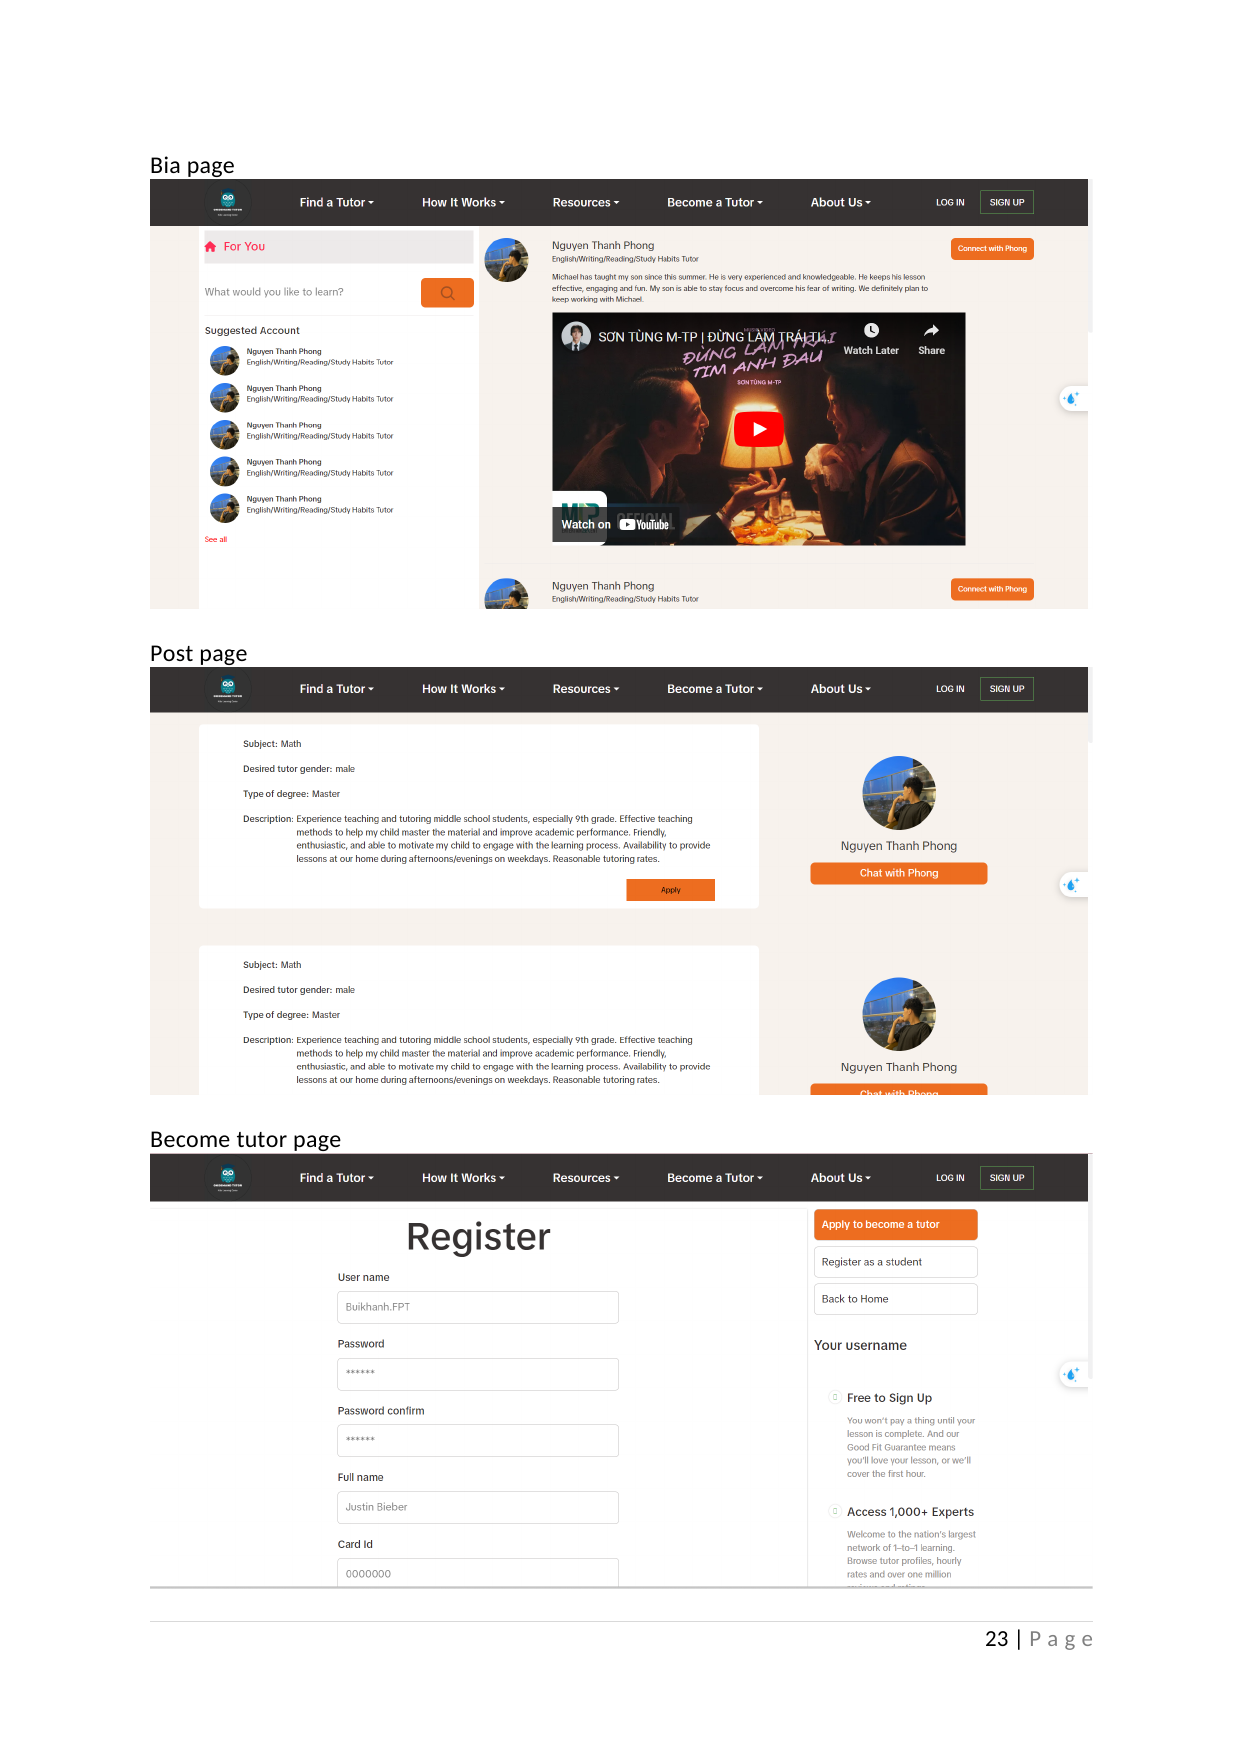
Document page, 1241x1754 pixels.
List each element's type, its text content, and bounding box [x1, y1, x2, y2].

text Bia page [150, 150, 1093, 179]
picture [150, 667, 1093, 1095]
picture [150, 179, 1093, 609]
text Become tutor page [150, 1124, 1093, 1153]
picture [150, 1153, 1093, 1589]
text Post page [150, 638, 1093, 667]
